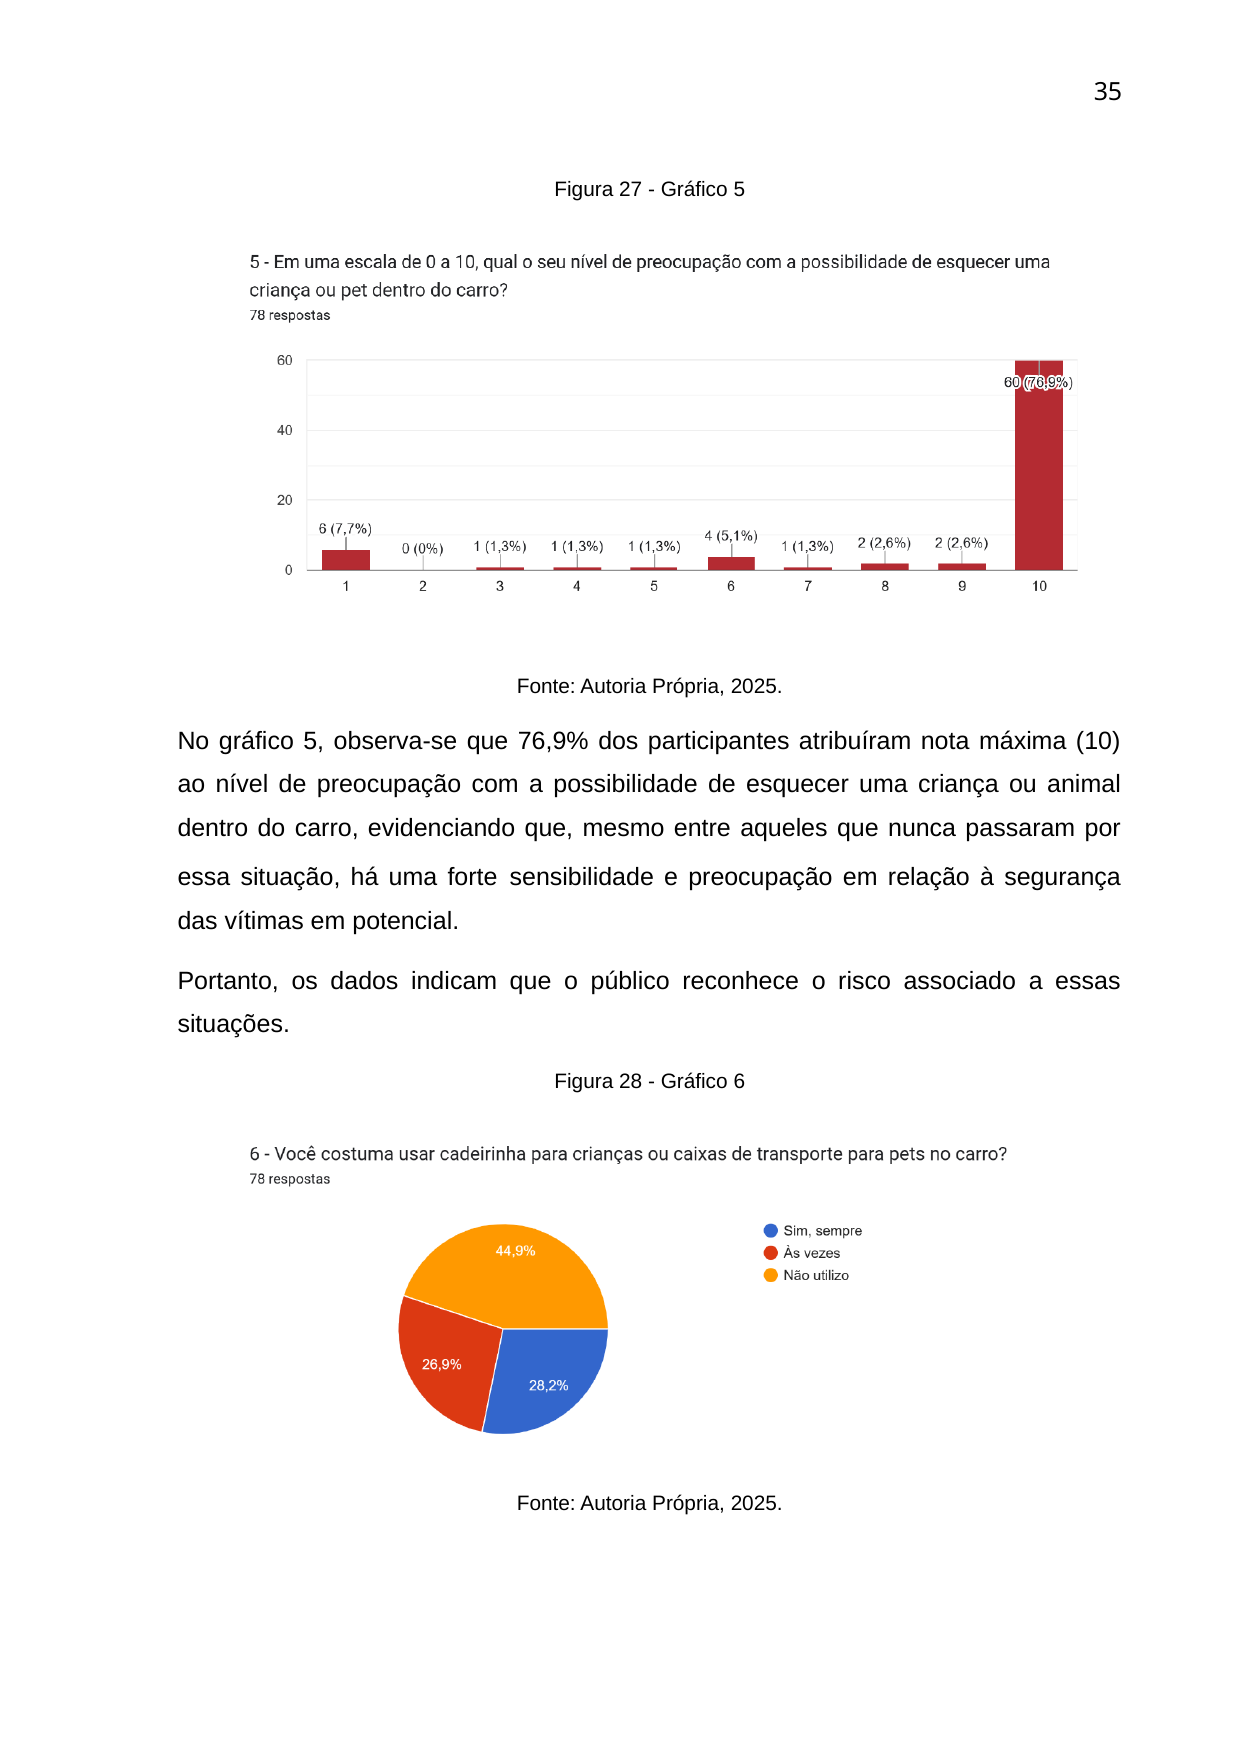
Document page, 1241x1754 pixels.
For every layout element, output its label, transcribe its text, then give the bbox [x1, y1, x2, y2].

picture [221, 222, 1078, 657]
text Figura 27 - Gráfico 5 [177, 177, 1122, 201]
text Fonte: Autoria Própria, 2025. [177, 1491, 1122, 1514]
text Portanto, os dados indicam que o público reconhece o risco associado a essas situações. [177, 966, 1122, 1038]
text Figura 28 - Gráfico 6 [177, 1069, 1122, 1093]
text Fonte: Autoria Própria, 2025. [177, 674, 1122, 698]
picture [221, 1113, 1078, 1474]
text No gráfico 5, observa-se que 76,9% dos participantes atribuíram nota máxima (10) ao nível de preocupação com a possibilidade de esquecer uma criança ou animal dentro do carro, evidenciando que, mesmo entre aqueles que nunca passaram por essa situação, há uma forte sensibilidade e preocupação em relação à segurança das vítimas em potencial. [177, 726, 1122, 935]
